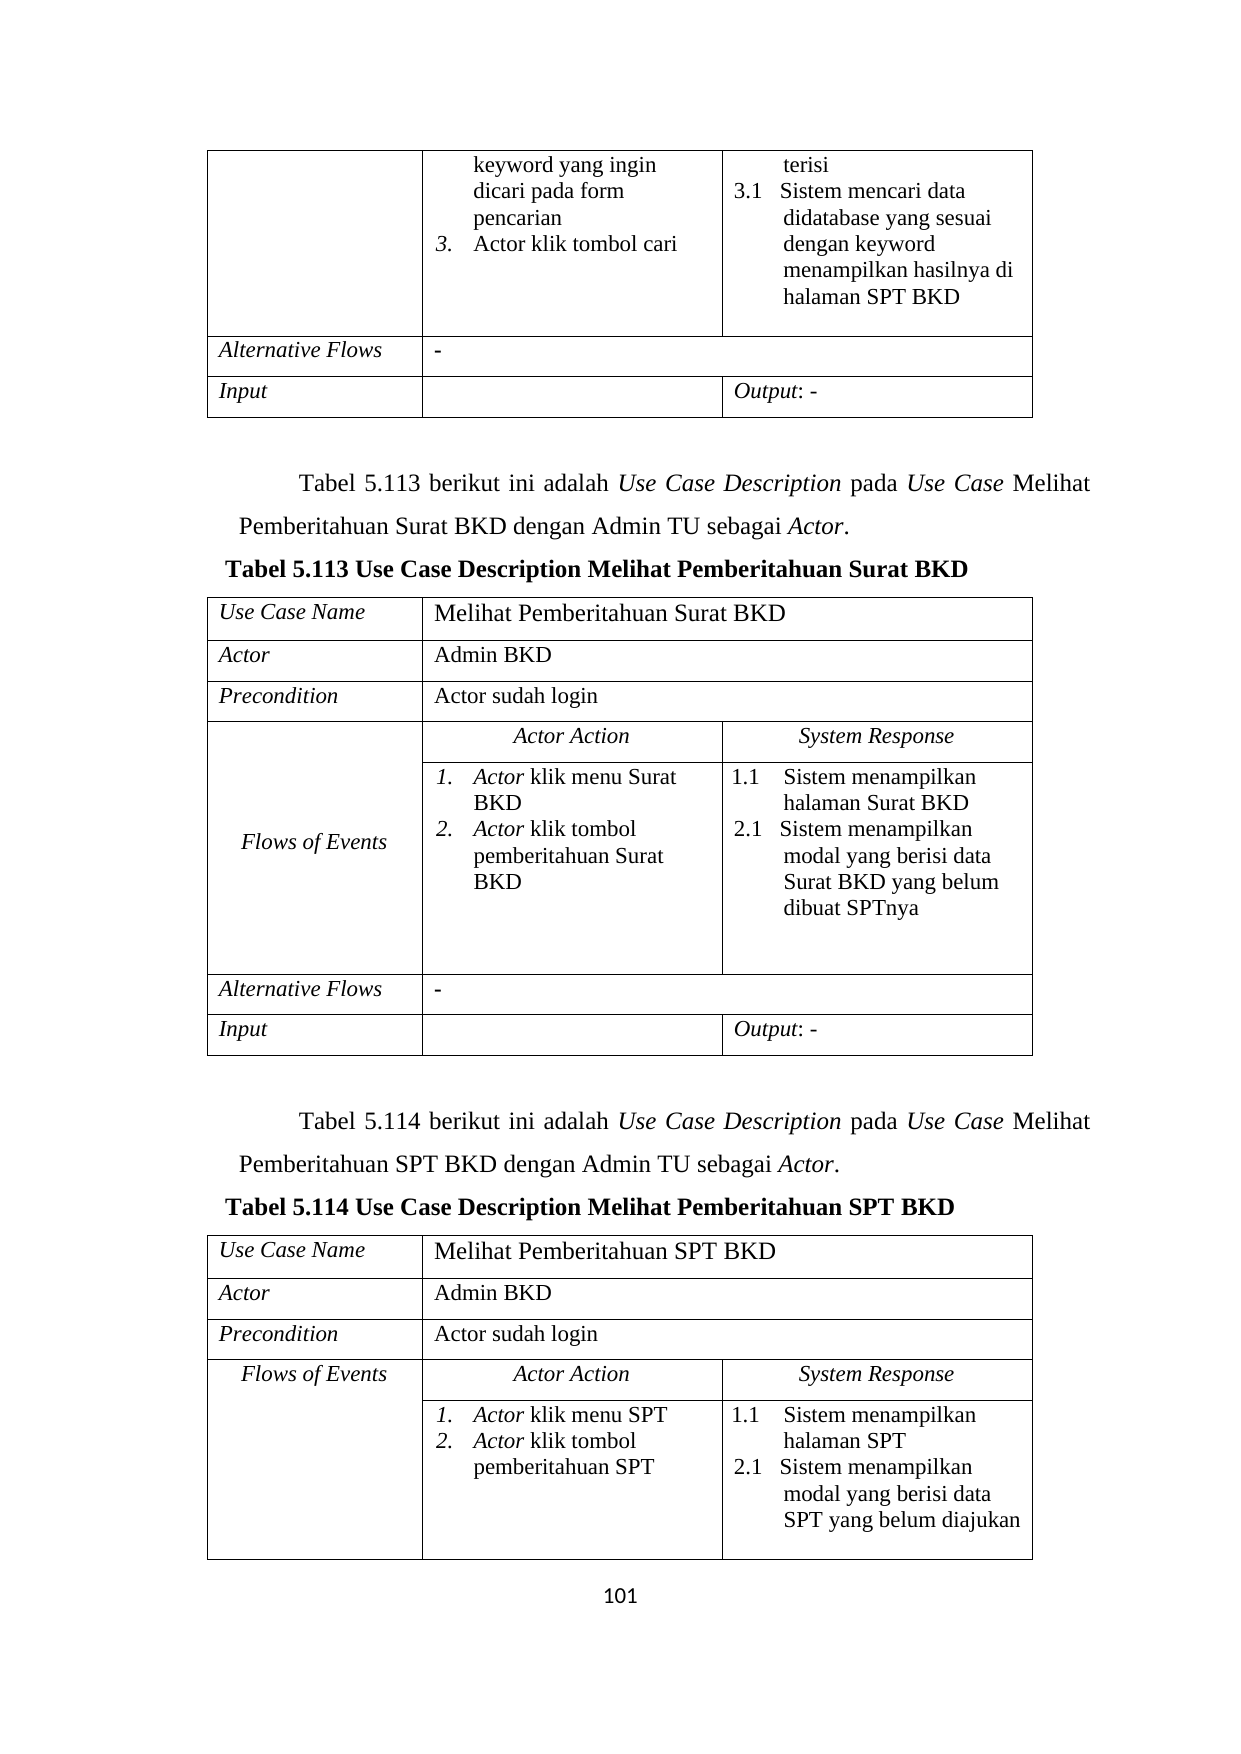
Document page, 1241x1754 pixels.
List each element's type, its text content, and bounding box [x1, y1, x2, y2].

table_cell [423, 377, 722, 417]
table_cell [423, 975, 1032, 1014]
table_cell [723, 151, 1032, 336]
text Tabel 5.114 berikut ini adalah Use Case Description pada Use Case Melihat Pemberitahuan SPT BKD dengan Admin TU sebagai Actor. [239, 1106, 1090, 1178]
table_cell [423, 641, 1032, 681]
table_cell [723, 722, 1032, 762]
text Tabel 5.114 Use Case Description Melihat Pemberitahuan SPT BKD [225, 1192, 1090, 1221]
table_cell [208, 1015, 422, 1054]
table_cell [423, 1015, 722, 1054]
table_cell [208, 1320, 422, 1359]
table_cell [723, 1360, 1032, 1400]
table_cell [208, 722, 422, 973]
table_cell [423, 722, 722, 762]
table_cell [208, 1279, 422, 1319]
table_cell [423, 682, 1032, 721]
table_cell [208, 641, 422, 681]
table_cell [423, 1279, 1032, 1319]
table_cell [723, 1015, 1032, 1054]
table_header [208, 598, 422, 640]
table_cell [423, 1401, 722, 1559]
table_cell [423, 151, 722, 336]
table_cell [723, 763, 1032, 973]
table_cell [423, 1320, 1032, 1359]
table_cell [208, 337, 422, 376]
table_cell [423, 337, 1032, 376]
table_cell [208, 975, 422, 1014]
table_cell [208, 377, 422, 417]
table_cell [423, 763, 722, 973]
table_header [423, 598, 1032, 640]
text Tabel 5.113 berikut ini adalah Use Case Description pada Use Case Melihat Pemberitahuan Surat BKD dengan Admin TU sebagai Actor. [239, 468, 1090, 540]
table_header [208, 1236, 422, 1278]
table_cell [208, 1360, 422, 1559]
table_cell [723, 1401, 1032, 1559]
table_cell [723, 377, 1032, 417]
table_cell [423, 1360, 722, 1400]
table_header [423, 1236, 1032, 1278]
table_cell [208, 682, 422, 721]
text Tabel 5.113 Use Case Description Melihat Pemberitahuan Surat BKD [225, 554, 1090, 583]
